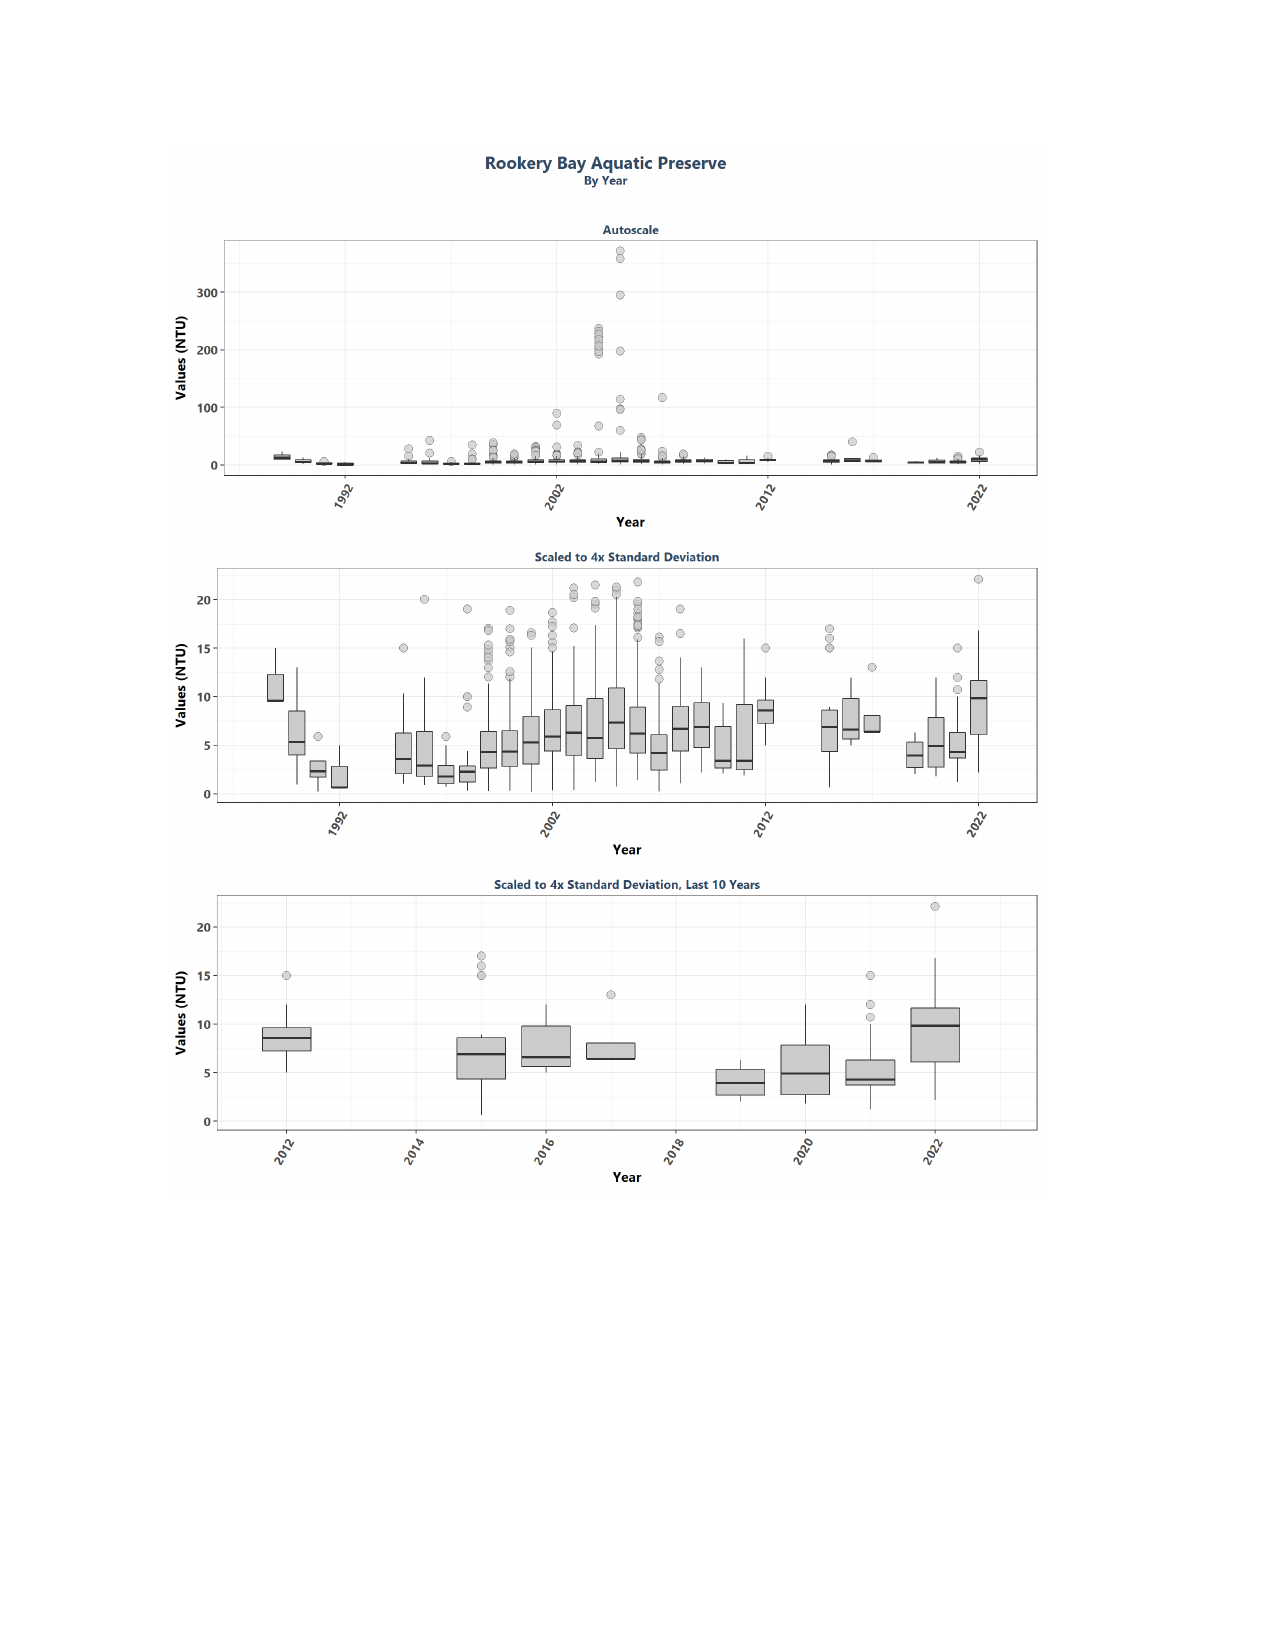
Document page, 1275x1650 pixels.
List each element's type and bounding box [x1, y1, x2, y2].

picture [168, 150, 1044, 1200]
